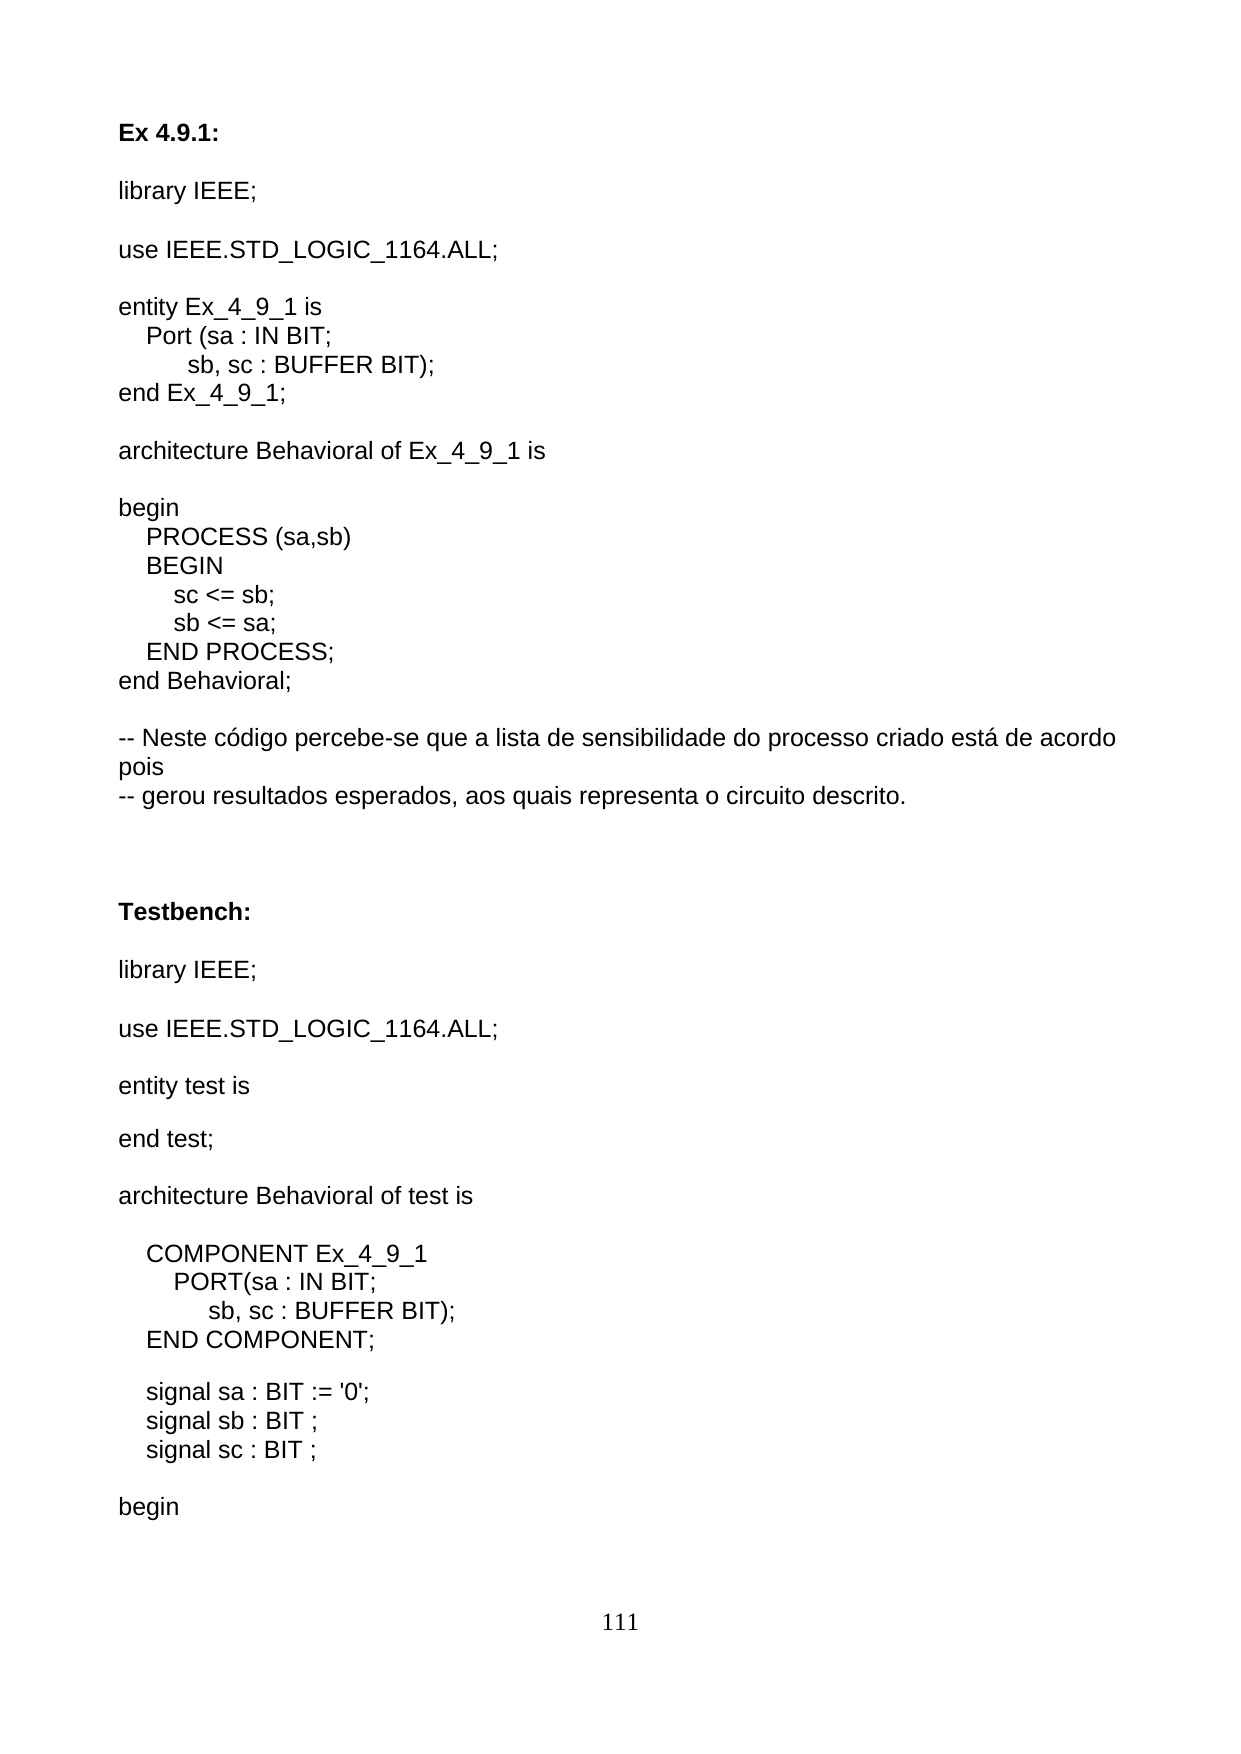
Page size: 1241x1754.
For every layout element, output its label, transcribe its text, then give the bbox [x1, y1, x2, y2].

text sb <= sa; [118, 608, 1122, 637]
text Testbench: [118, 897, 1122, 926]
text architecture Behavioral of test is [118, 1181, 1122, 1210]
text end Behavioral; [118, 666, 1122, 694]
text COMPONENT Ex_4_9_1 [118, 1239, 1122, 1267]
text end test; [118, 1124, 1122, 1152]
text -- Neste código percebe-se que a lista de sensibilidade do processo criado está de acordo pois [118, 723, 1122, 781]
text signal sa : BIT := '0'; [118, 1377, 1122, 1406]
text sc <= sb; [118, 579, 1122, 608]
text PROCESS (sa,sb) [118, 522, 1122, 551]
text PORT(sa : IN BIT; [118, 1267, 1122, 1296]
text begin [118, 493, 1122, 522]
text end Ex_4_9_1; [118, 378, 1122, 407]
text -- gerou resultados esperados, aos quais representa o circuito descrito. [118, 781, 1122, 809]
text begin [118, 1492, 1122, 1521]
text use IEEE.STD_LOGIC_1164.ALL; [118, 1014, 1122, 1042]
text sb, sc : BUFFER BIT); [118, 1296, 1122, 1325]
text signal sb : BIT ; [118, 1406, 1122, 1435]
text architecture Behavioral of Ex_4_9_1 is [118, 436, 1122, 464]
text entity Ex_4_9_1 is [118, 292, 1122, 321]
text library IEEE; [118, 956, 1122, 984]
text Port (sa : IN BIT; [118, 321, 1122, 349]
text END COMPONENT; [118, 1325, 1122, 1354]
text Ex 4.9.1: [118, 118, 1122, 147]
text entity test is [118, 1071, 1122, 1100]
text END PROCESS; [118, 637, 1122, 666]
text sb, sc : BUFFER BIT); [118, 349, 1122, 378]
text use IEEE.STD_LOGIC_1164.ALL; [118, 234, 1122, 263]
text library IEEE; [118, 176, 1122, 205]
text signal sc : BIT ; [118, 1435, 1122, 1463]
text BEGIN [118, 551, 1122, 579]
